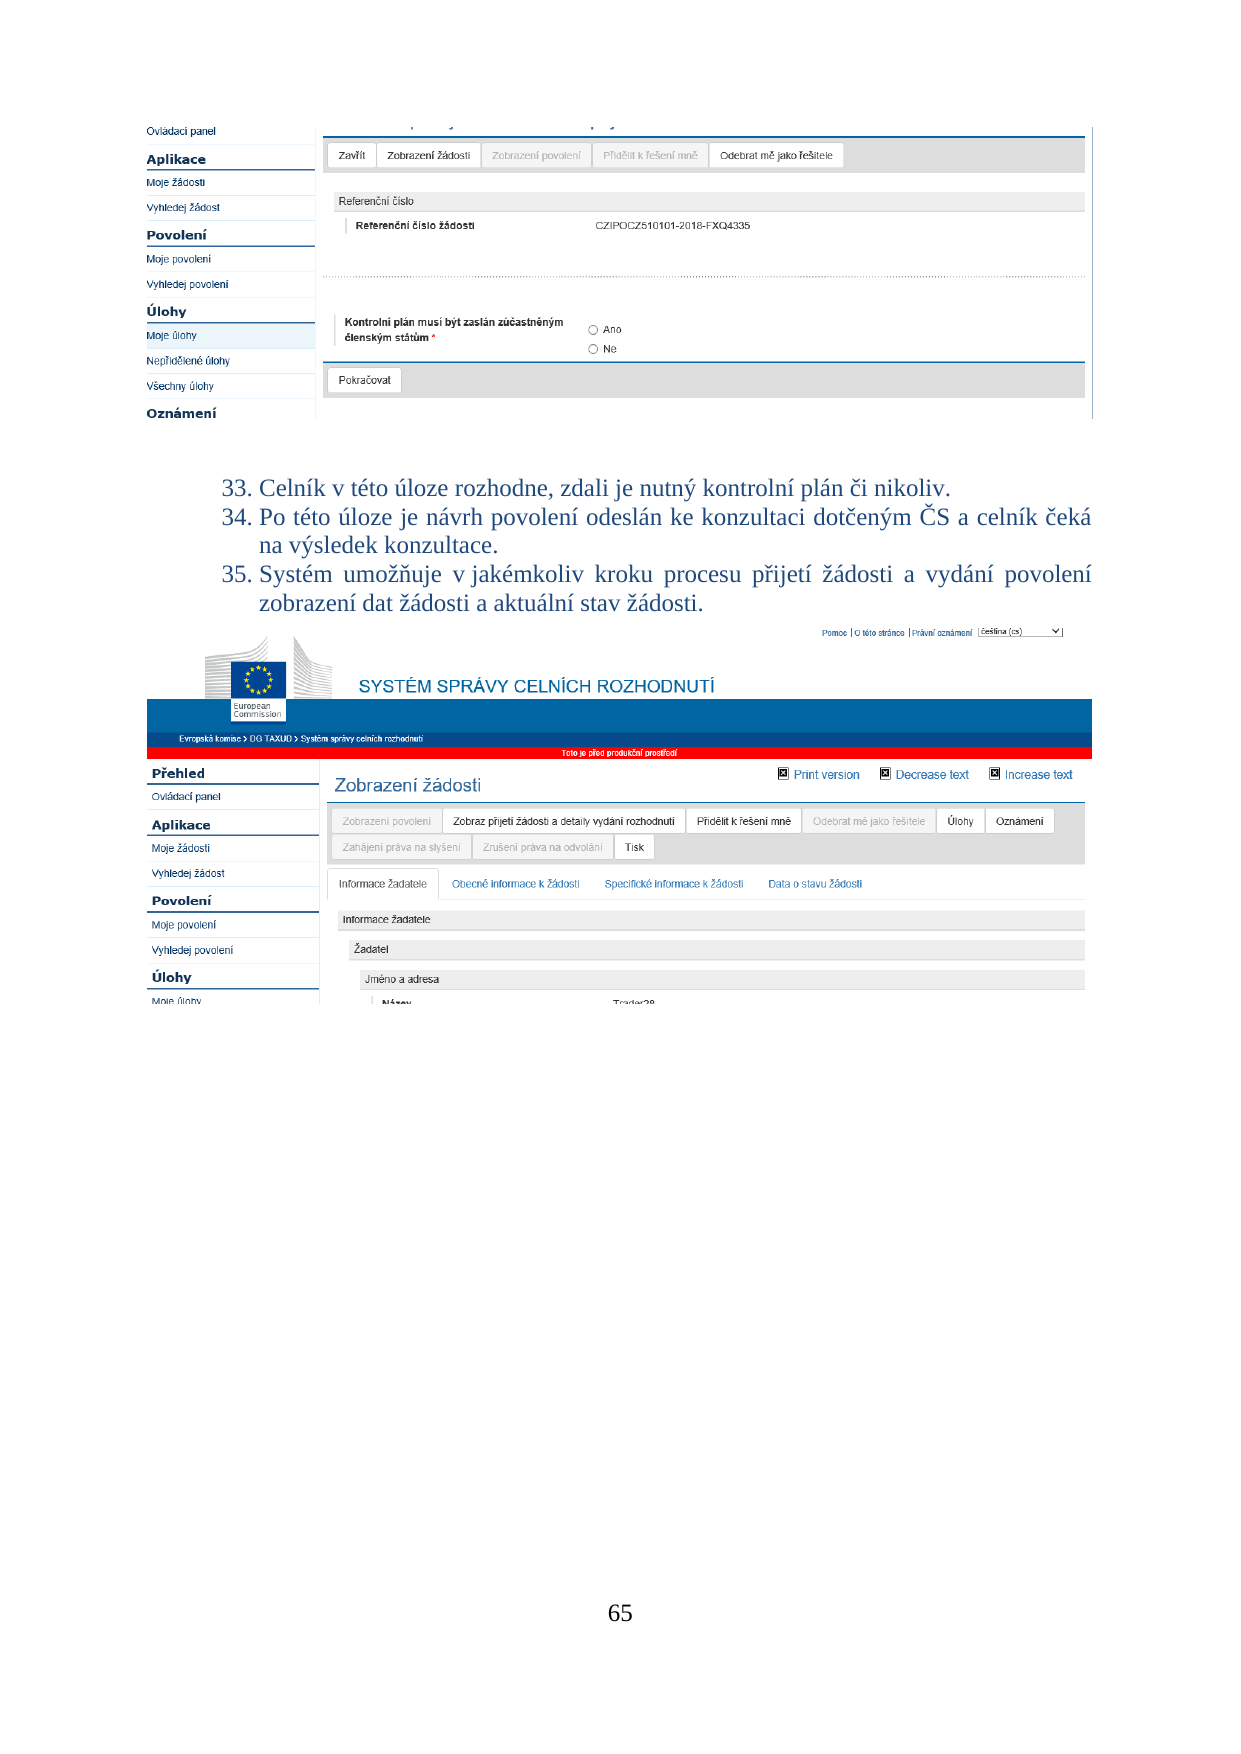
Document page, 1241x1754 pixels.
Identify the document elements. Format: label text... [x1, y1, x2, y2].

list Celník v této úloze rozhodne, zdali je nutný kontrolní plán či nikoliv. [221, 473, 1093, 502]
picture [147, 628, 1092, 1004]
list Systém umožňuje v jakémkoliv kroku procesu přijetí žádosti a vydání povolení zobrazení dat žádosti a aktuální stav žádosti. [221, 559, 1093, 617]
picture [147, 127, 1093, 419]
list Po této úloze je návrh povolení odeslán ke konzultaci dotčeným ČS a celník čeká na výsledek konzultace. [221, 502, 1093, 559]
